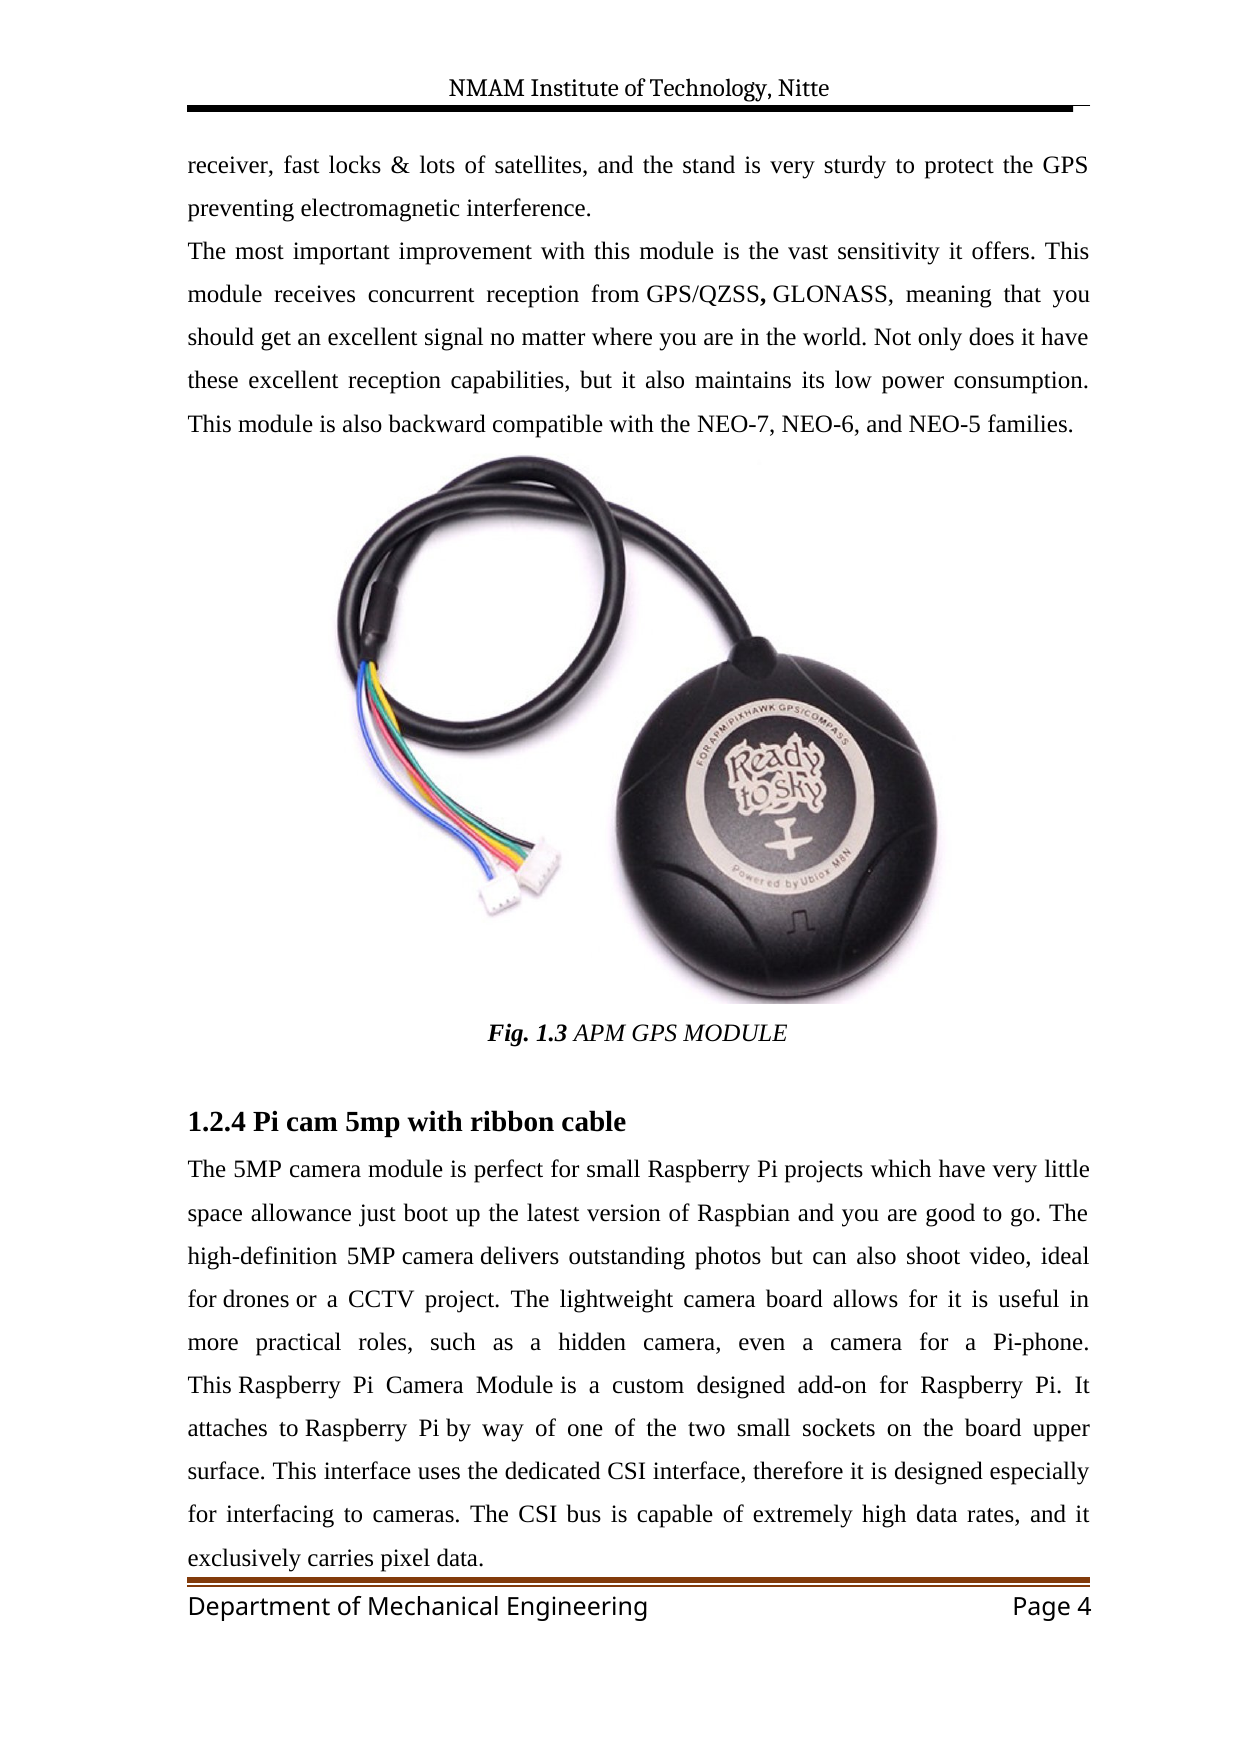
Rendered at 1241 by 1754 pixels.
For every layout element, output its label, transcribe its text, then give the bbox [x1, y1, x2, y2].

text 1.2.4 Pi cam 5mp with ribbon cable [187, 1104, 1090, 1138]
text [187, 150, 1090, 222]
text Fig. 1.3 APM GPS MODULE [187, 1018, 1090, 1047]
text The most important improvement with this module is the vast sensitivity it offers. This module receives concurrent reception from GPS/QZSS, GLONASS, meaning that you should get an excellent signal no matter where you are in the world. Not only does it have these excellent reception capabilities, but it also maintains its low power consumption. This module is also backward compatible with the NEO-7, NEO-6, and NEO-5 families. [187, 236, 1090, 437]
list The 5MP camera module is perfect for small Raspberry Pi projects which have very little space allowance just boot up the latest version of Raspbian and you are good to go. The high-definition 5MP camera delivers outstanding photos but can also shoot video, ideal for drones or a CCTV project. The lightweight camera board allows for it is useful in more practical roles, such as a hidden camera, even a camera for a Pi-phone. This Raspberry Pi Camera Module is a custom designed add-on for Raspberry Pi. It attaches to Raspberry Pi by way of one of the two small sockets on the board upper surface. This interface uses the dedicated CSI interface, therefore it is designed especially for interfacing to cameras. The CSI bus is capable of extremely high data rates, and it exclusively carries pixel data. [187, 1154, 1090, 1571]
picture [322, 451, 956, 1004]
